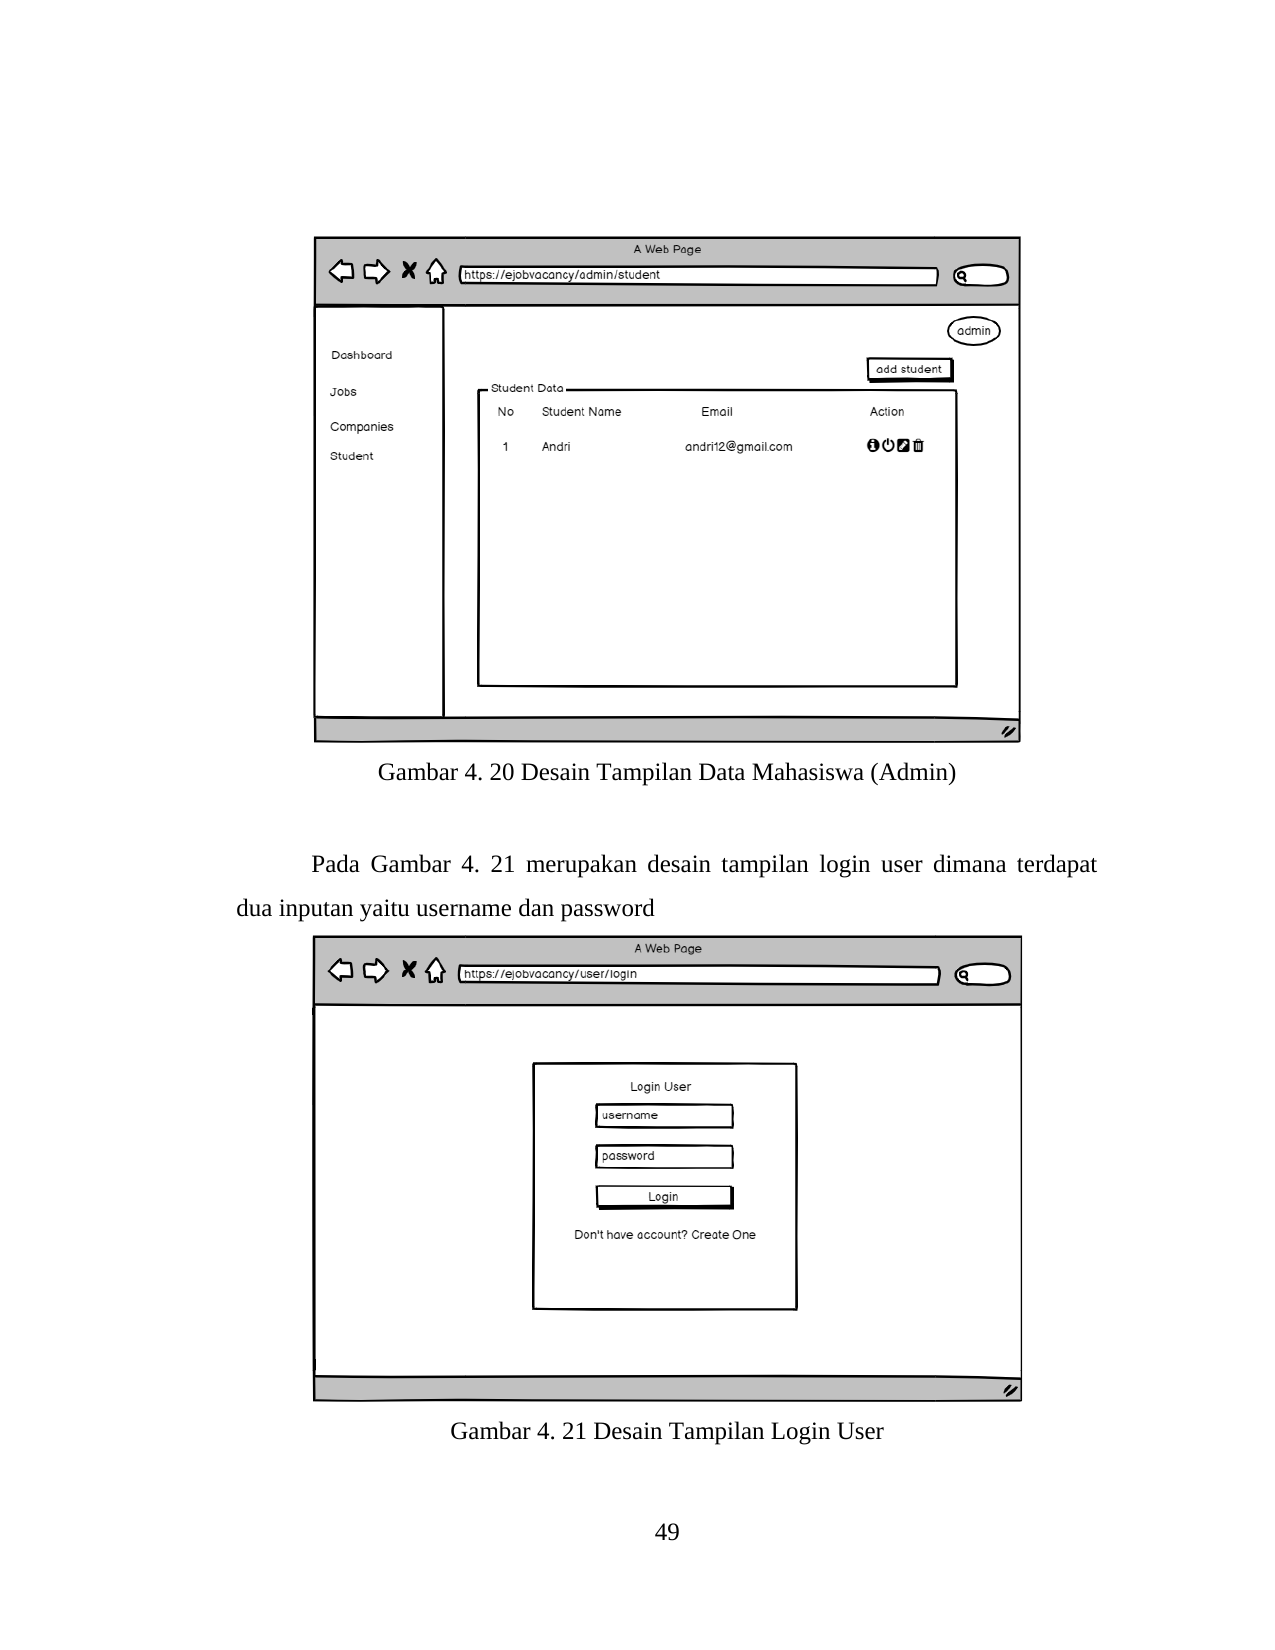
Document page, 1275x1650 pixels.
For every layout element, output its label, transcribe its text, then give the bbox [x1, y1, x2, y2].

text Gambar 4. 21 Desain Tampilan Login User [236, 1416, 1098, 1445]
text Gambar 4. 20 Desain Tampilan Data Mahasiswa (Admin) [236, 757, 1098, 786]
text Pada Gambar 4. 21 merupakan desain tampilan login user dimana terdapat dua inputan yaitu username dan password [236, 849, 1098, 921]
picture [312, 935, 1023, 1402]
picture [313, 236, 1021, 743]
